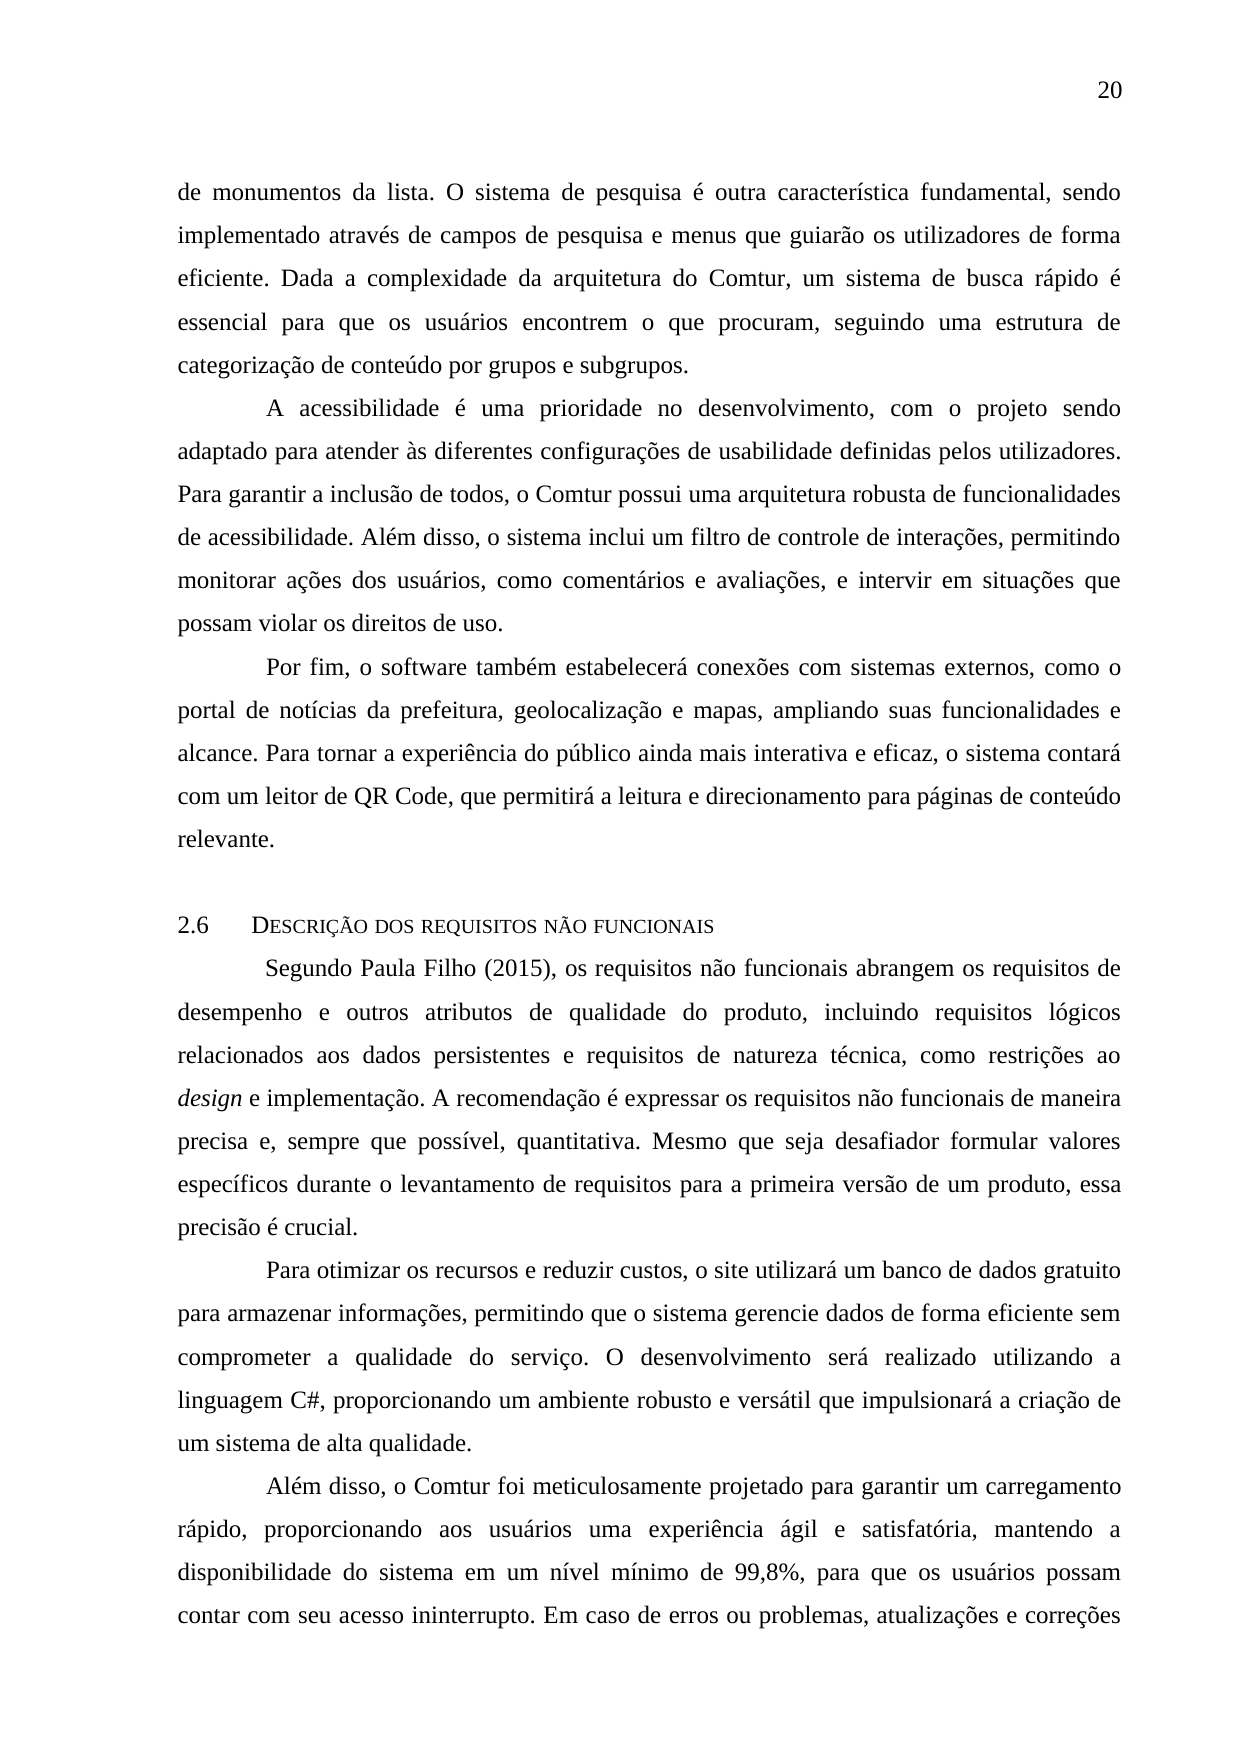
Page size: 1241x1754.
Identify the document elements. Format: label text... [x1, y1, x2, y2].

subtitle Descrição dos requisitos não funcionais [177, 910, 1122, 939]
text Por fim, o software também estabelecerá conexões com sistemas externos, como o portal de notícias da prefeitura, geolocalização e mapas, ampliando suas funcionalidades e alcance. Para tornar a experiência do público ainda mais interativa e eficaz, o sistema contará com um leitor de QR Code, que permitirá a leitura e direcionamento para páginas de conteúdo relevante. [177, 652, 1122, 853]
text A acessibilidade é uma prioridade no desenvolvimento, com o projeto sendo adaptado para atender às diferentes configurações de usabilidade definidas pelos utilizadores. Para garantir a inclusão de todos, o Comtur possui uma arquitetura robusta de funcionalidades de acessibilidade. Além disso, o sistema inclui um filtro de controle de interações, permitindo monitorar ações dos usuários, como comentários e avaliações, e intervir em situações que possam violar os direitos de uso. [177, 393, 1122, 637]
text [177, 1471, 1122, 1629]
text Para otimizar os recursos e reduzir custos, o site utilizará um banco de dados gratuito para armazenar informações, permitindo que o sistema gerencie dados de forma eficiente sem comprometer a qualidade do serviço. O desenvolvimento será realizado utilizando a linguagem C#, proporcionando um ambiente robusto e versátil que impulsionará a criação de um sistema de alta qualidade. [177, 1255, 1122, 1457]
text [177, 177, 1122, 378]
text Segundo Paula Filho (2015), os requisitos não funcionais abrangem os requisitos de desempenho e outros atributos de qualidade do produto, incluindo requisitos lógicos relacionados aos dados persistentes e requisitos de natureza técnica, como restrições ao design e implementação. A recomendação é expressar os requisitos não funcionais de maneira precisa e, sempre que possível, quantitativa. Mesmo que seja desafiador formular valores específicos durante o levantamento de requisitos para a primeira versão de um produto, essa precisão é crucial. [177, 953, 1122, 1241]
